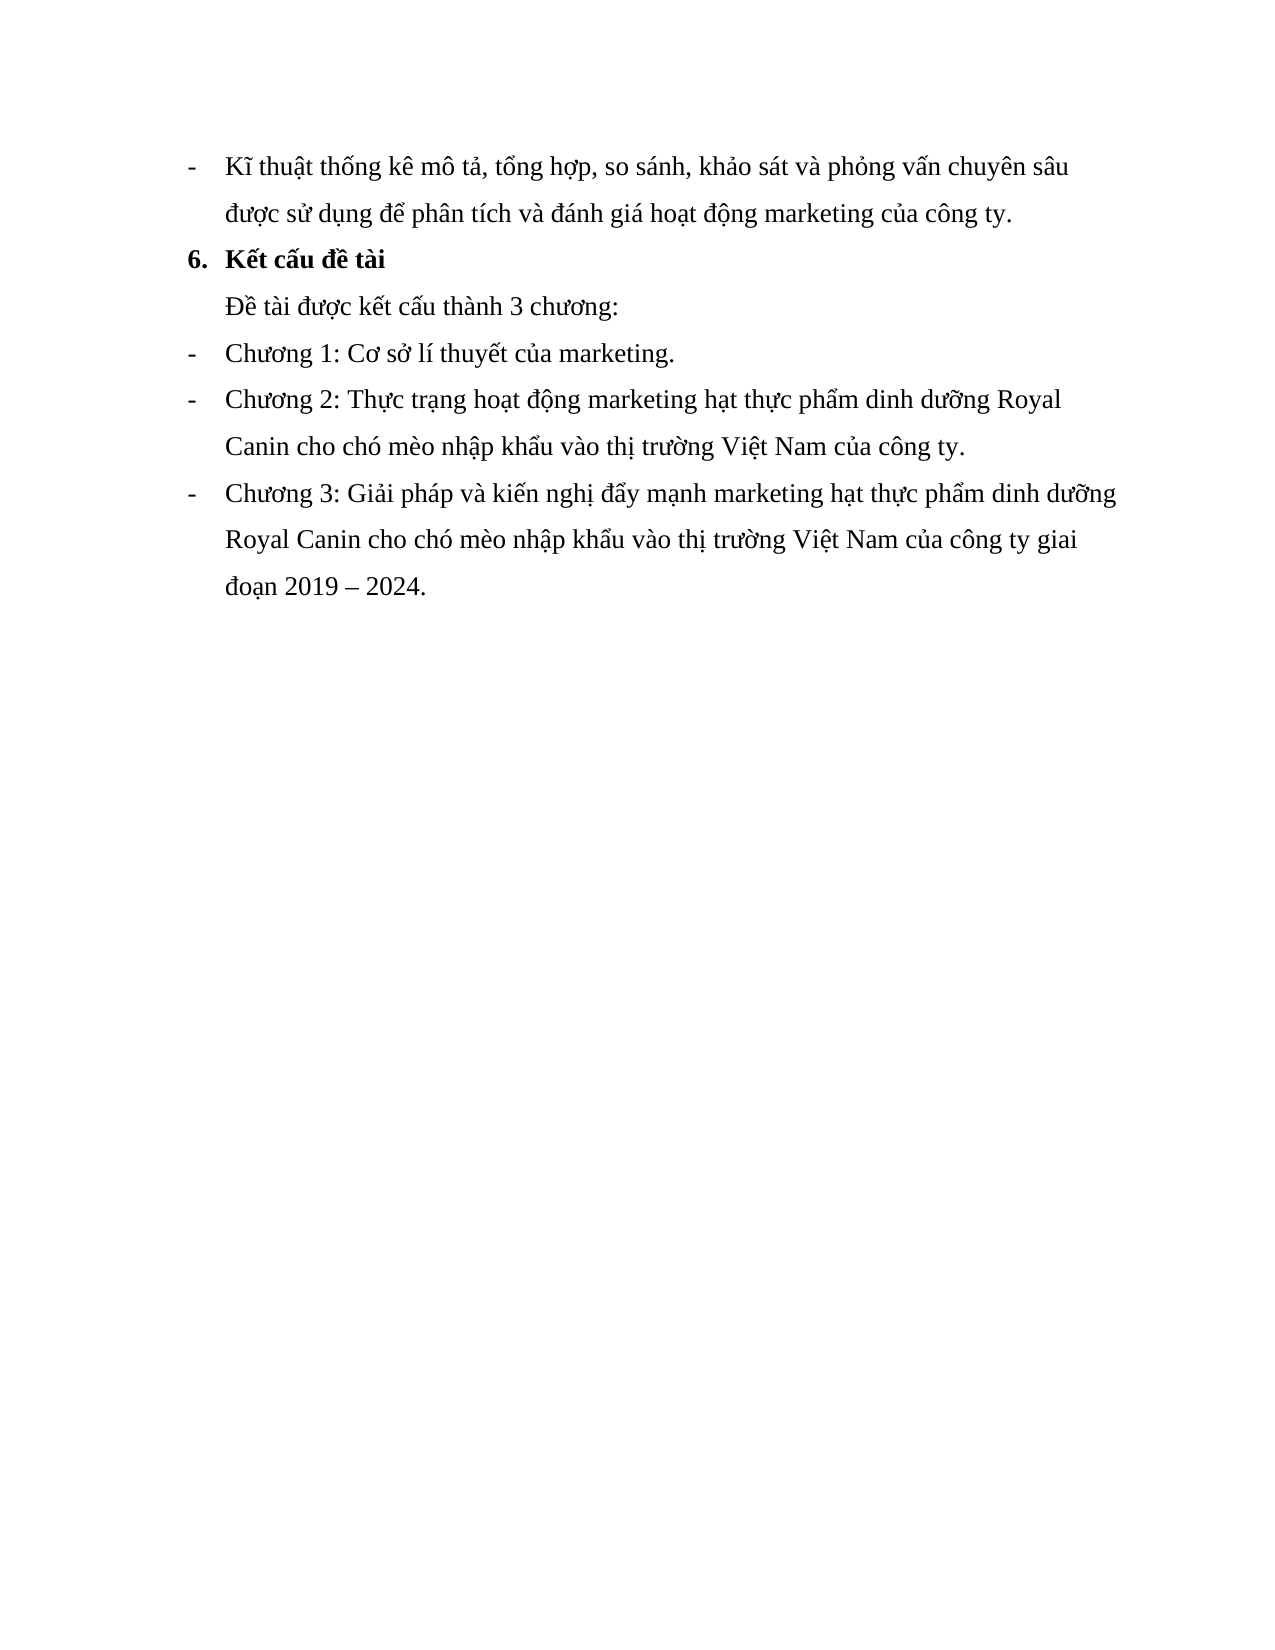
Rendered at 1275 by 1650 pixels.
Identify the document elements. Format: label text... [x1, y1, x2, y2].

list Chương 3: Giải pháp và kiến nghị đẩy mạnh marketing hạt thực phẩm dinh dưỡng Royal Canin cho chó mèo nhập khẩu vào thị trường Việt Nam của công ty giai đoạn 2019 – 2024. [187, 477, 1125, 601]
list Kĩ thuật thống kê mô tả, tổng hợp, so sánh, khảo sát và phỏng vấn chuyên sâu được sử dụng để phân tích và đánh giá hoạt động marketing của công ty. [187, 150, 1125, 228]
list Đề tài được kết cấu thành 3 chương: [225, 290, 1125, 321]
list Kết cấu đề tài [187, 243, 1125, 274]
list Chương 2: Thực trạng hoạt động marketing hạt thực phẩm dinh dưỡng Royal Canin cho chó mèo nhập khẩu vào thị trường Việt Nam của công ty. [187, 383, 1125, 461]
list Chương 1: Cơ sở lí thuyết của marketing. [187, 337, 1125, 368]
